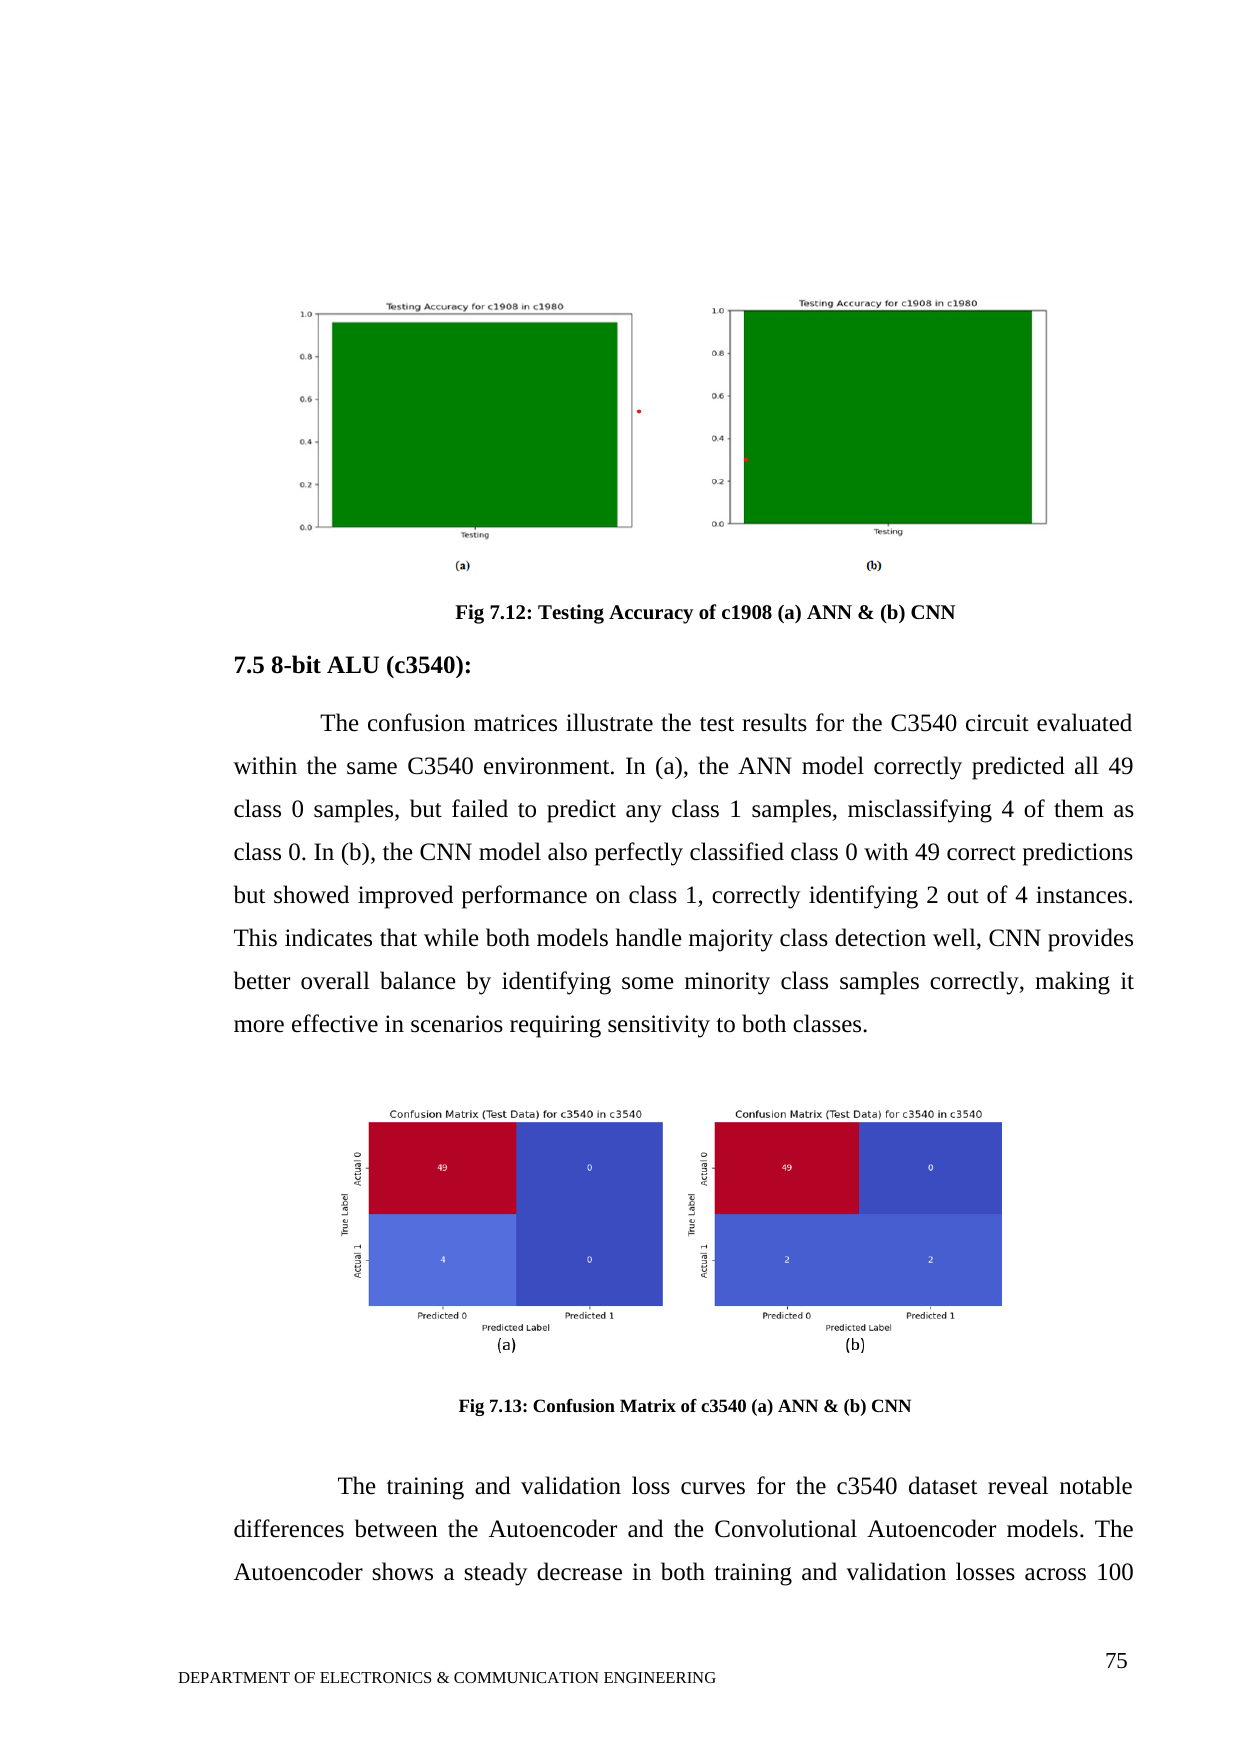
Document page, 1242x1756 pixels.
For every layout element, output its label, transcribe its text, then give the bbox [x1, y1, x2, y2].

list 8-bit ALU (c3540): [233, 650, 1164, 679]
picture [321, 1082, 1041, 1383]
text Fig 7.12: Testing Accuracy of c1908 (a) ANN & (b) CNN [127, 600, 1164, 624]
picture [288, 287, 1051, 579]
text Fig 7.13: Confusion Matrix of c3540 (a) ANN & (b) CNN [233, 1395, 1135, 1417]
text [233, 1471, 1135, 1586]
list The confusion matrices illustrate the test results for the C3540 circuit evaluated within the same C3540 environment. In (a), the ANN model correctly predicted all 49 class 0 samples, but failed to predict any class 1 samples, misclassifying 4 of them as class 0. In (b), the CNN model also perfectly classified class 0 with 49 correct predictions but showed improved performance on class 1, correctly identifying 2 out of 4 instances. This indicates that while both models handle majority class detection well, CNN provides better overall balance by identifying some minority class samples correctly, making it more effective in scenarios requiring sensitivity to both classes. [233, 708, 1135, 1038]
